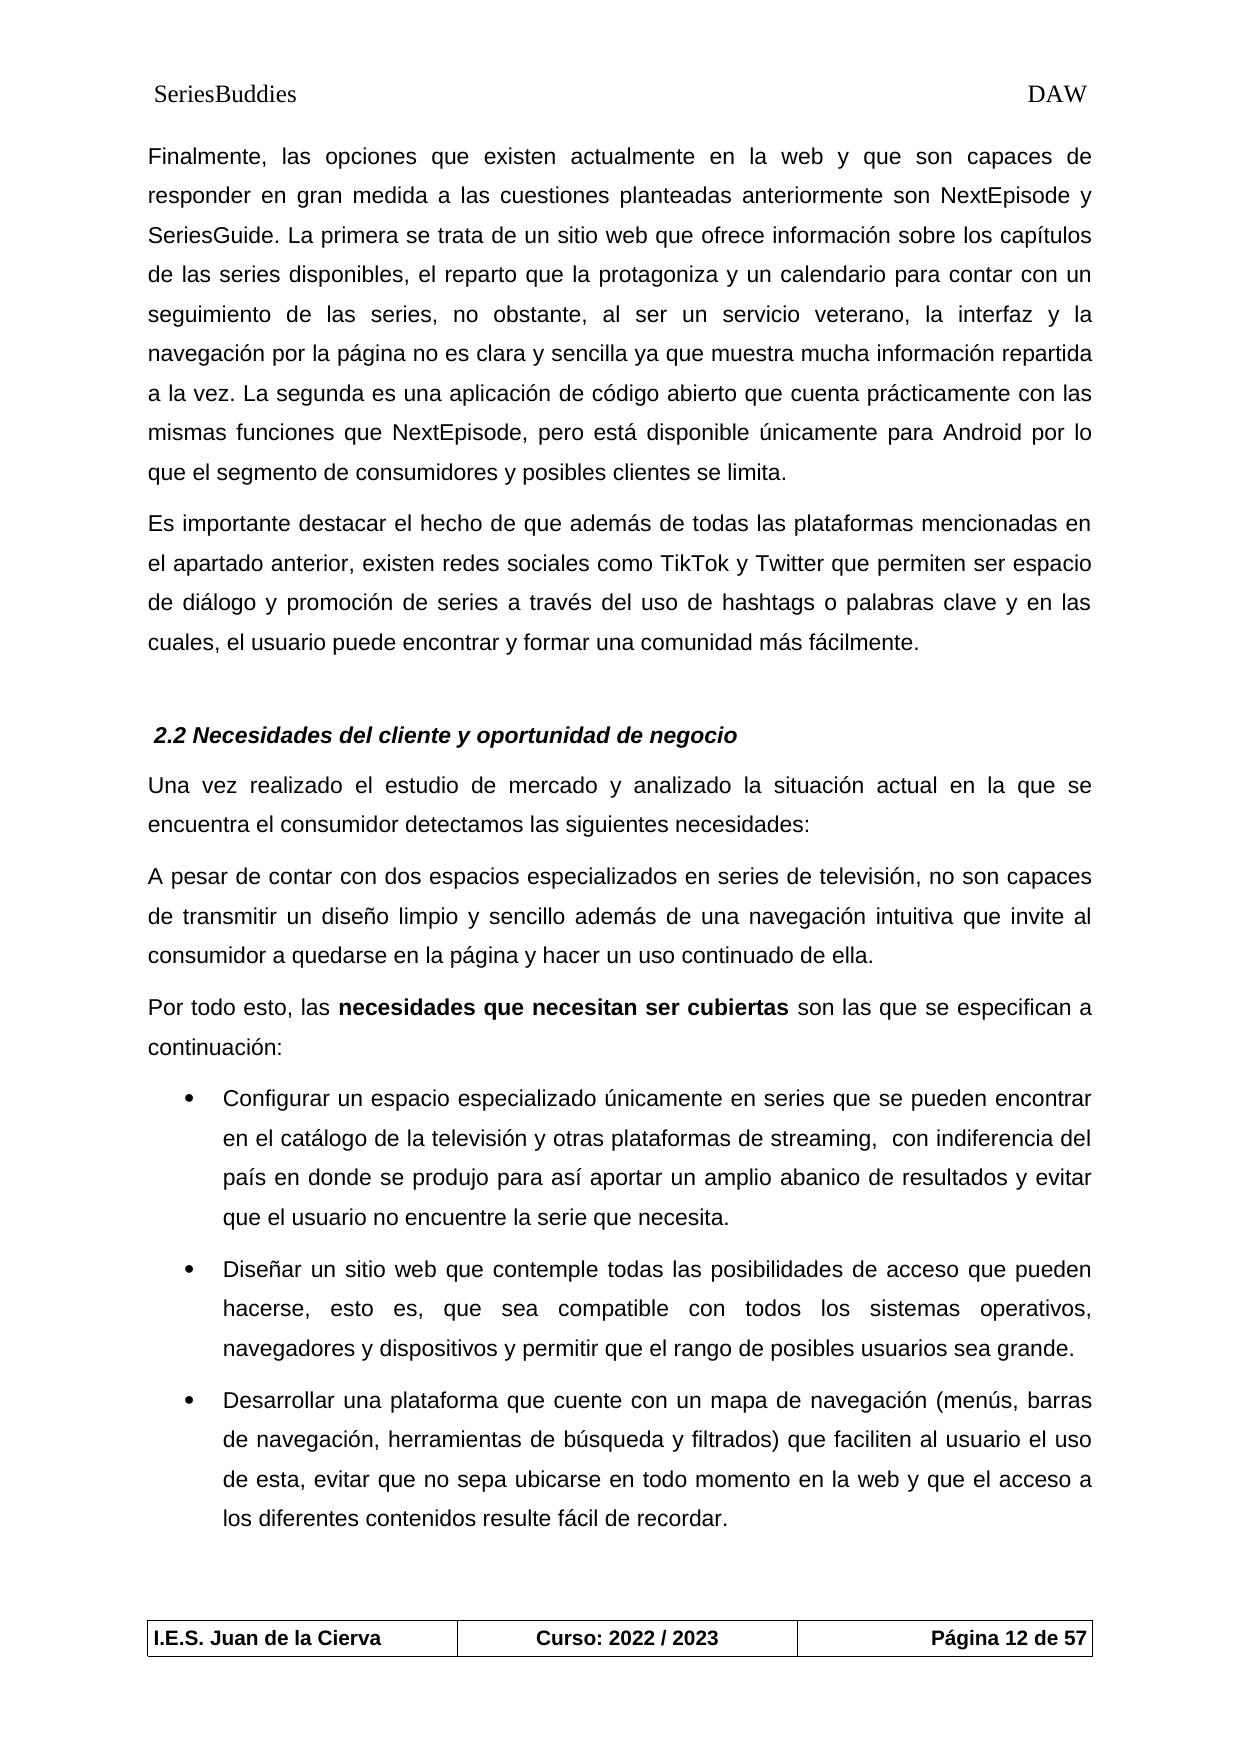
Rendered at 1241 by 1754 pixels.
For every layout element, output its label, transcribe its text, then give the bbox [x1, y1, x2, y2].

subtitle Necesidades del cliente y oportunidad de negocio [148, 722, 1093, 748]
list Desarrollar una plataforma que cuente con un mapa de navegación (menús, barras de navegación, herramientas de búsqueda y filtrados) que faciliten al usuario el uso de esta, evitar que no sepa ubicarse en todo momento en la web y que el acceso a los diferentes contenidos resulte fácil de recordar. [185, 1387, 1093, 1531]
text Una vez realizado el estudio de mercado y analizado la situación actual en la que se encuentra el consumidor detectamos las siguientes necesidades: [148, 772, 1093, 838]
text Por todo esto, las necesidades que necesitan ser cubiertas son las que se especifican a continuación: [148, 994, 1093, 1060]
text Finalmente, las opciones que existen actualmente en la web y que son capaces de responder en gran medida a las cuestiones planteadas anteriormente son NextEpisode y SeriesGuide. La primera se trata de un sitio web que ofrece información sobre los capítulos de las series disponibles, el reparto que la protagoniza y un calendario para contar con un seguimiento de las series, no obstante, al ser un servicio veterano, la interfaz y la navegación por la página no es clara y sencilla ya que muestra mucha información repartida a la vez. La segunda es una aplicación de código abierto que cuenta prácticamente con las mismas funciones que NextEpisode, pero está disponible únicamente para Android por lo que el segmento de consumidores y posibles clientes se limita. [148, 143, 1093, 485]
text A pesar de contar con dos espacios especializados en series de televisión, no son capaces de transmitir un diseño limpio y sencillo además de una navegación intuitiva que invite al consumidor a quedarse en la página y hacer un uso continuado de ella. [148, 863, 1093, 968]
text Es importante destacar el hecho de que además de todas las plataformas mencionadas en el apartado anterior, existen redes sociales como TikTok y Twitter que permiten ser espacio de diálogo y promoción de series a través del uso de hashtags o palabras clave y en las cuales, el usuario puede encontrar y formar una comunidad más fácilmente. [148, 510, 1093, 655]
list Configurar un espacio especializado únicamente en series que se pueden encontrar en el catálogo de la televisión y otras plataformas de streaming, con indiferencia del país en donde se produjo para así aportar un amplio abanico de resultados y evitar que el usuario no encuentre la serie que necesita. [185, 1085, 1093, 1230]
list Diseñar un sitio web que contemple todas las posibilidades de acceso que pueden hacerse, esto es, que sea compatible con todos los sistemas operativos, navegadores y dispositivos y permitir que el rango de posibles usuarios sea grande. [185, 1256, 1093, 1361]
